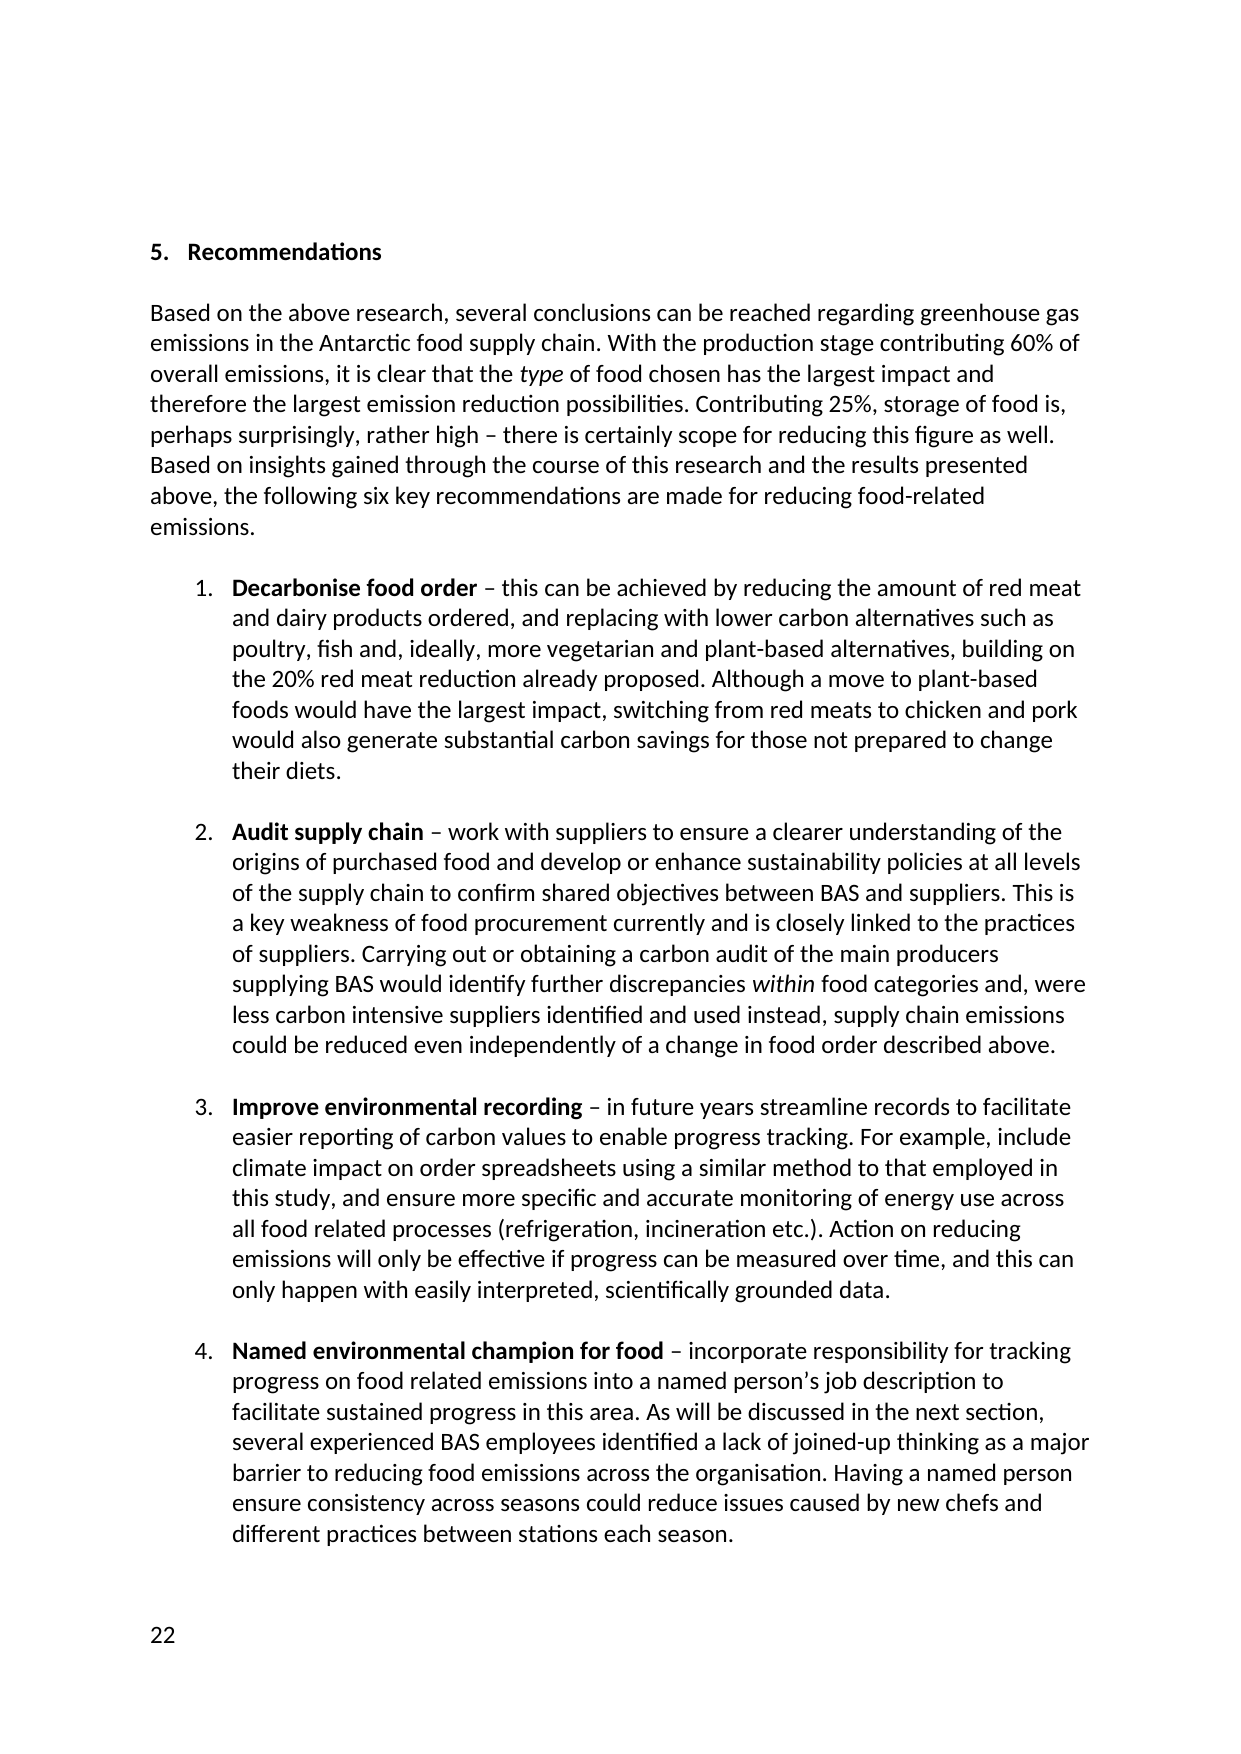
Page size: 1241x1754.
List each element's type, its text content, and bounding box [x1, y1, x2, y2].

subtitle Recommendations [150, 236, 1090, 267]
list Named environmental champion for food – incorporate responsibility for tracking progress on food related emissions into a named person’s job description to facilitate sustained progress in this area. As will be discussed in the next section, several experienced BAS employees identified a lack of joined-up thinking as a major barrier to reducing food emissions across the organisation. Having a named person ensure consistency across seasons could reduce issues caused by new chefs and different practices between stations each season. [194, 1335, 1090, 1548]
text Based on the above research, several conclusions can be reached regarding greenhouse gas emissions in the Antarctic food supply chain. With the production stage contributing 60% of overall emissions, it is clear that the type of food chosen has the largest impact and therefore the largest emission reduction possibilities. Contributing 25%, storage of food is, perhaps surprisingly, rather high – there is certainly scope for reducing this figure as well. Based on insights gained through the course of this research and the results presented above, the following six key recommendations are made for reducing food-related emissions. [150, 297, 1090, 541]
list Improve environmental recording – in future years streamline records to facilitate easier reporting of carbon values to enable progress tracking. For example, include climate impact on order spreadsheets using a similar method to that employed in this study, and ensure more specific and accurate monitoring of energy use across all food related processes (refrigeration, incineration etc.). Action on reducing emissions will only be effective if progress can be measured over time, and this can only happen with easily interpreted, scientifically grounded data. [194, 1091, 1090, 1304]
list Audit supply chain – work with suppliers to ensure a clearer understanding of the origins of purchased food and develop or enhance sustainability policies at all levels of the supply chain to confirm shared objectives between BAS and suppliers. This is a key weakness of food procurement currently and is closely linked to the practices of suppliers. Carrying out or obtaining a carbon audit of the main producers supplying BAS would identify further discrepancies within food categories and, were less carbon intensive suppliers identified and used instead, supply chain emissions could be reduced even independently of a change in food order described above. [194, 816, 1090, 1060]
list Decarbonise food order – this can be achieved by reducing the amount of red meat and dairy products ordered, and replacing with lower carbon alternatives such as poultry, fish and, ideally, more vegetarian and plant-based alternatives, building on the 20% red meat reduction already proposed. Although a move to plant-based foods would have the largest impact, switching from red meats to chicken and pork would also generate substantial carbon savings for those not prepared to change their diets. [194, 572, 1090, 785]
